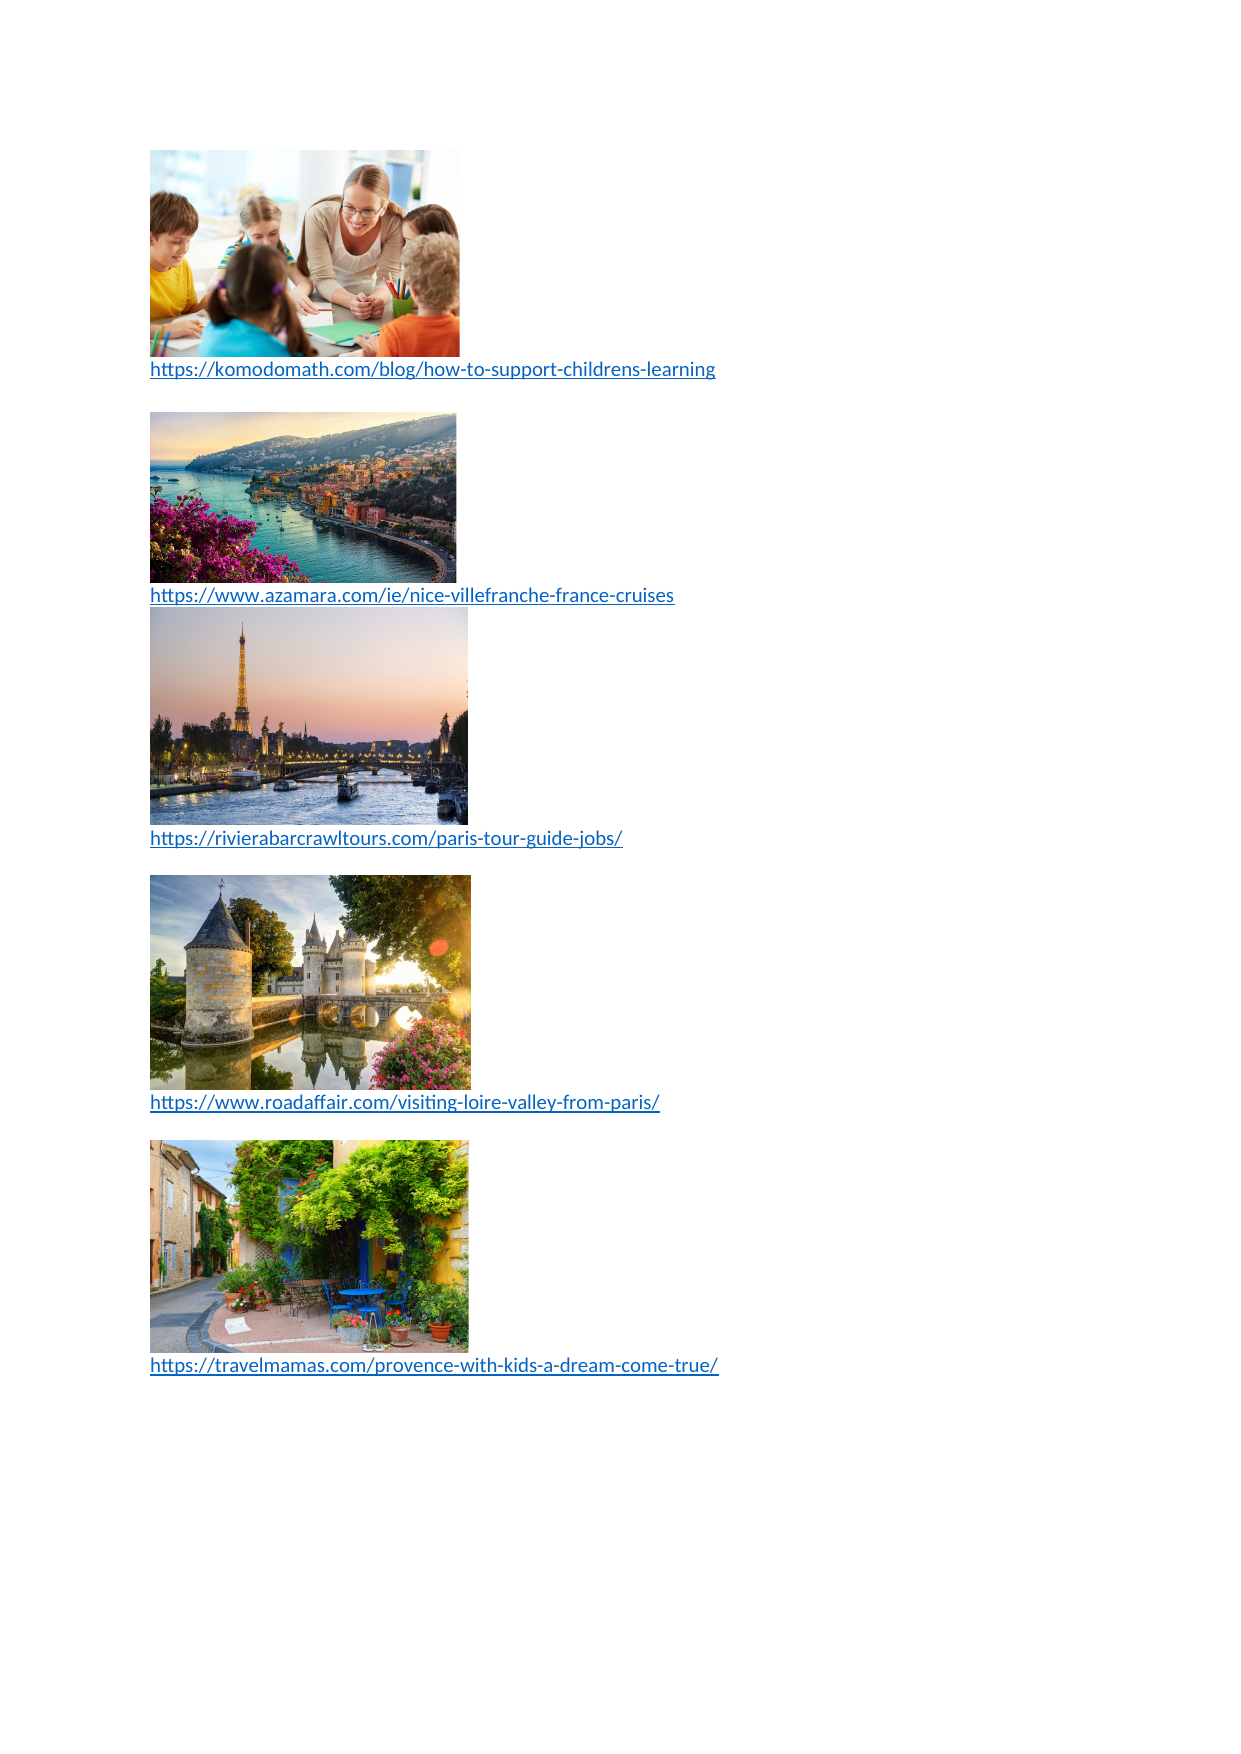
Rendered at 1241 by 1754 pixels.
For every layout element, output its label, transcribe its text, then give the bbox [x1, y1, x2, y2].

picture [150, 1140, 469, 1353]
picture [150, 875, 471, 1090]
text https://www.azamara.com/ie/nice-villefranche-france-cruises [150, 582, 1090, 608]
picture [150, 150, 460, 357]
picture [150, 607, 468, 825]
text https://travelmamas.com/provence-with-kids-a-dream-come-true/ [150, 1353, 1090, 1378]
text https://www.roadaffair.com/visiting-loire-valley-from-paris/ [150, 1089, 1090, 1115]
text https://rivierabarcrawltours.com/paris-tour-guide-jobs/ [150, 825, 1090, 850]
text https://komodomath.com/blog/how-to-support-childrens-learning [150, 356, 1090, 382]
picture [150, 412, 457, 583]
